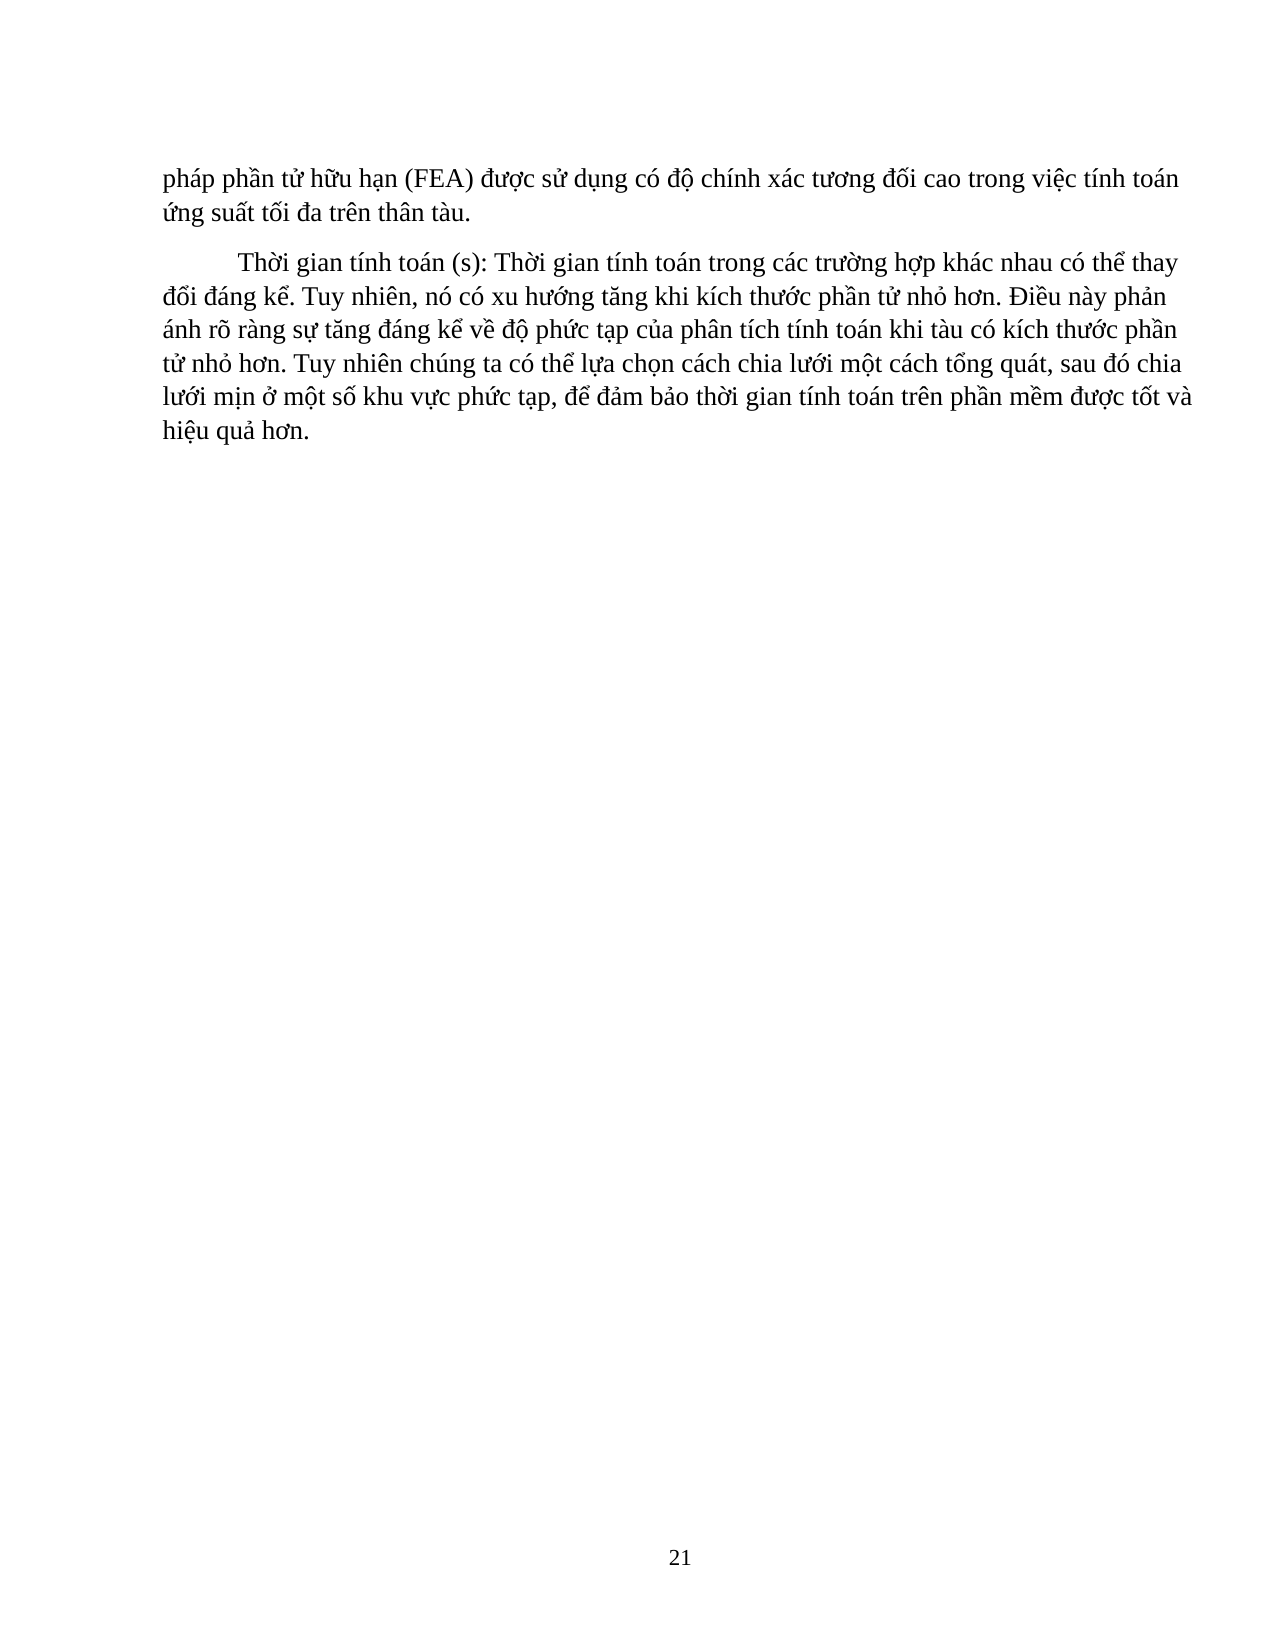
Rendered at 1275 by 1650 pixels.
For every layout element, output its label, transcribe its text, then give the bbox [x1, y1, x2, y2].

text Thời gian tính toán (s): Thời gian tính toán trong các trường hợp khác nhau có thể thay đổi đáng kể. Tuy nhiên, nó có xu hướng tăng khi kích thước phần tử nhỏ hơn. Điều này phản ánh rõ ràng sự tăng đáng kể về độ phức tạp của phân tích tính toán khi tàu có kích thước phần tử nhỏ hơn. Tuy nhiên chúng ta có thể lựa chọn cách chia lưới một cách tổng quát, sau đó chia lưới mịn ở một số khu vực phức tạp, để đảm bảo thời gian tính toán trên phần mềm được tốt và hiệu quả hơn. [162, 246, 1198, 445]
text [162, 162, 1198, 227]
